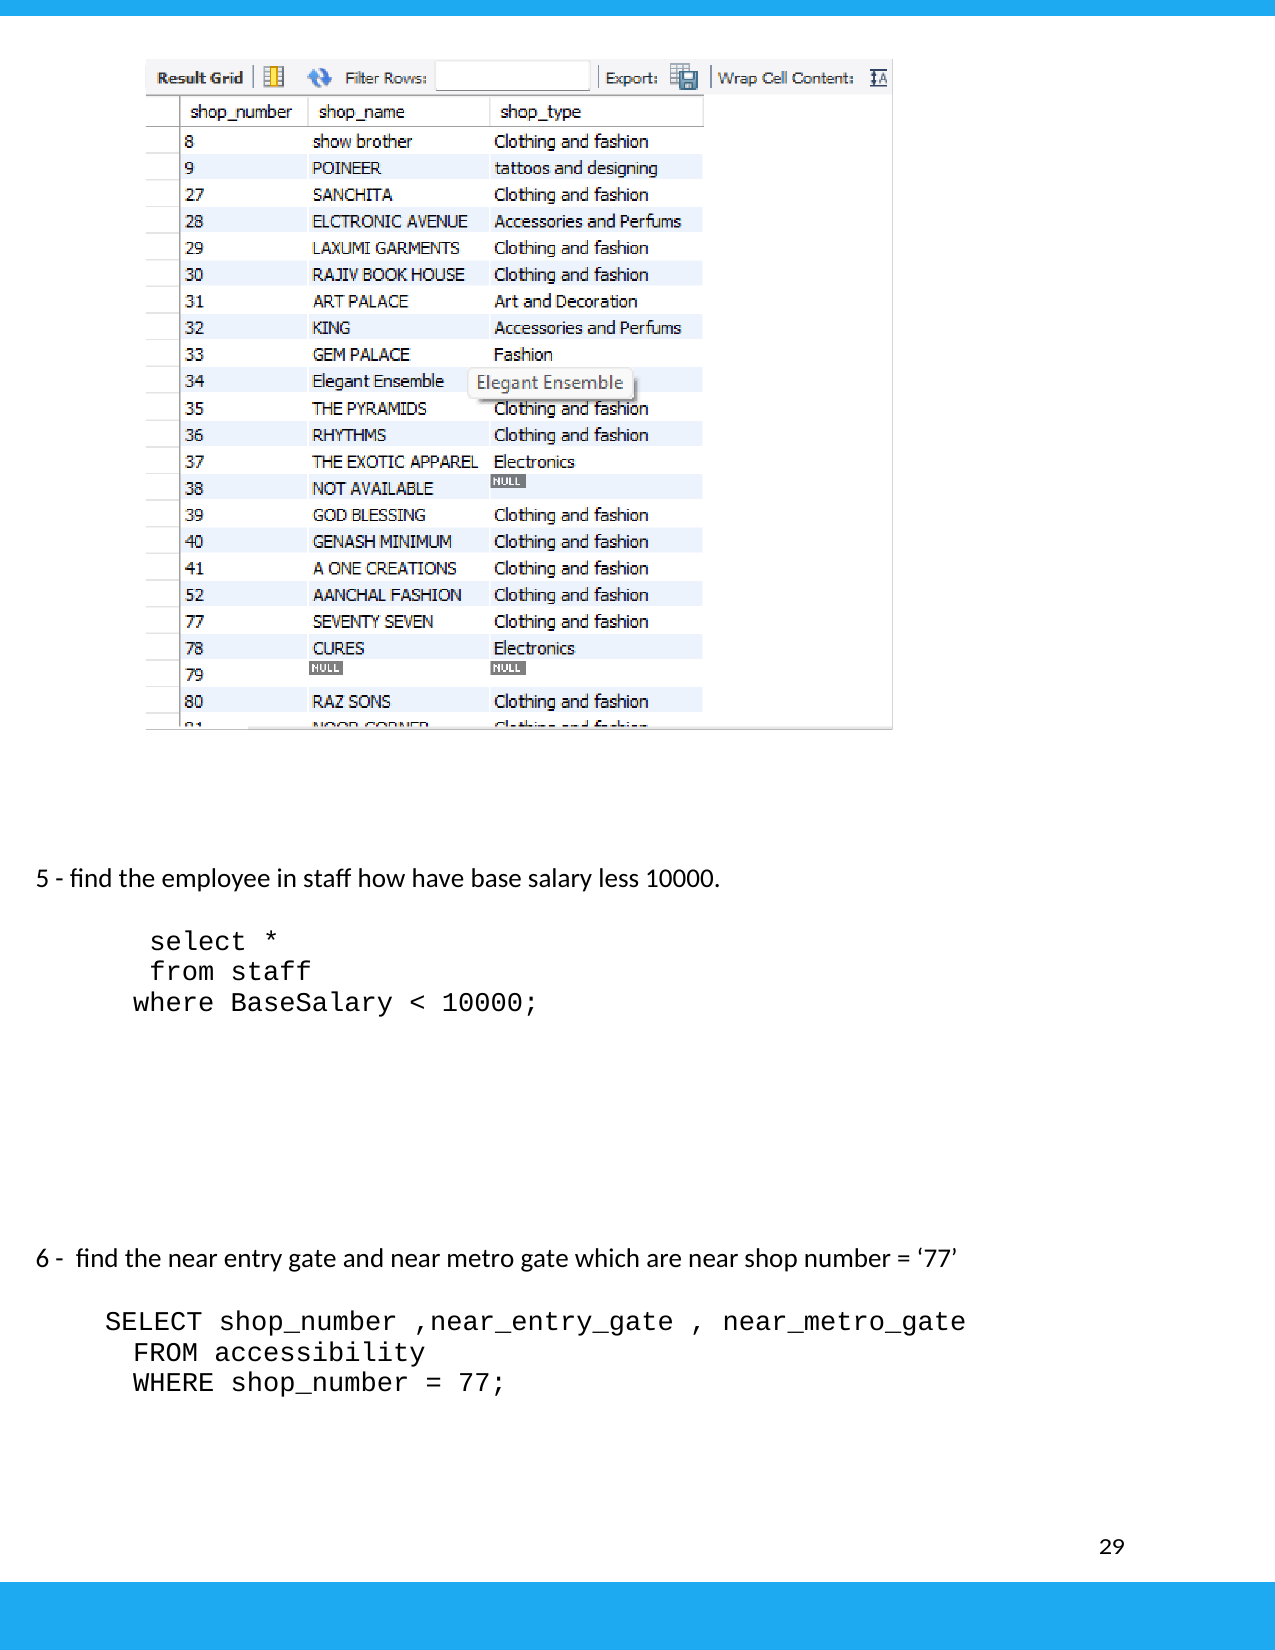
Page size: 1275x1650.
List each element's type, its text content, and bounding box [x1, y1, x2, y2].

picture [145, 59, 893, 730]
text from staff [35, 958, 1239, 989]
text FROM accessibility [35, 1338, 1239, 1369]
text WHERE shop_number = 77; [35, 1369, 1239, 1400]
picture [0, 1582, 1275, 1650]
text select * [35, 927, 1239, 958]
text where BaseSalary < 10000; [35, 989, 1239, 1020]
text SELECT shop_number ,near_entry_gate , near_metro_gate [35, 1308, 1239, 1338]
picture [0, 0, 1275, 16]
text 6 - find the near entry gate and near metro gate which are near shop number = ‘77’ [35, 1242, 1239, 1275]
text 5 - find the employee in staff how have base salary less 10000. [35, 861, 1239, 894]
